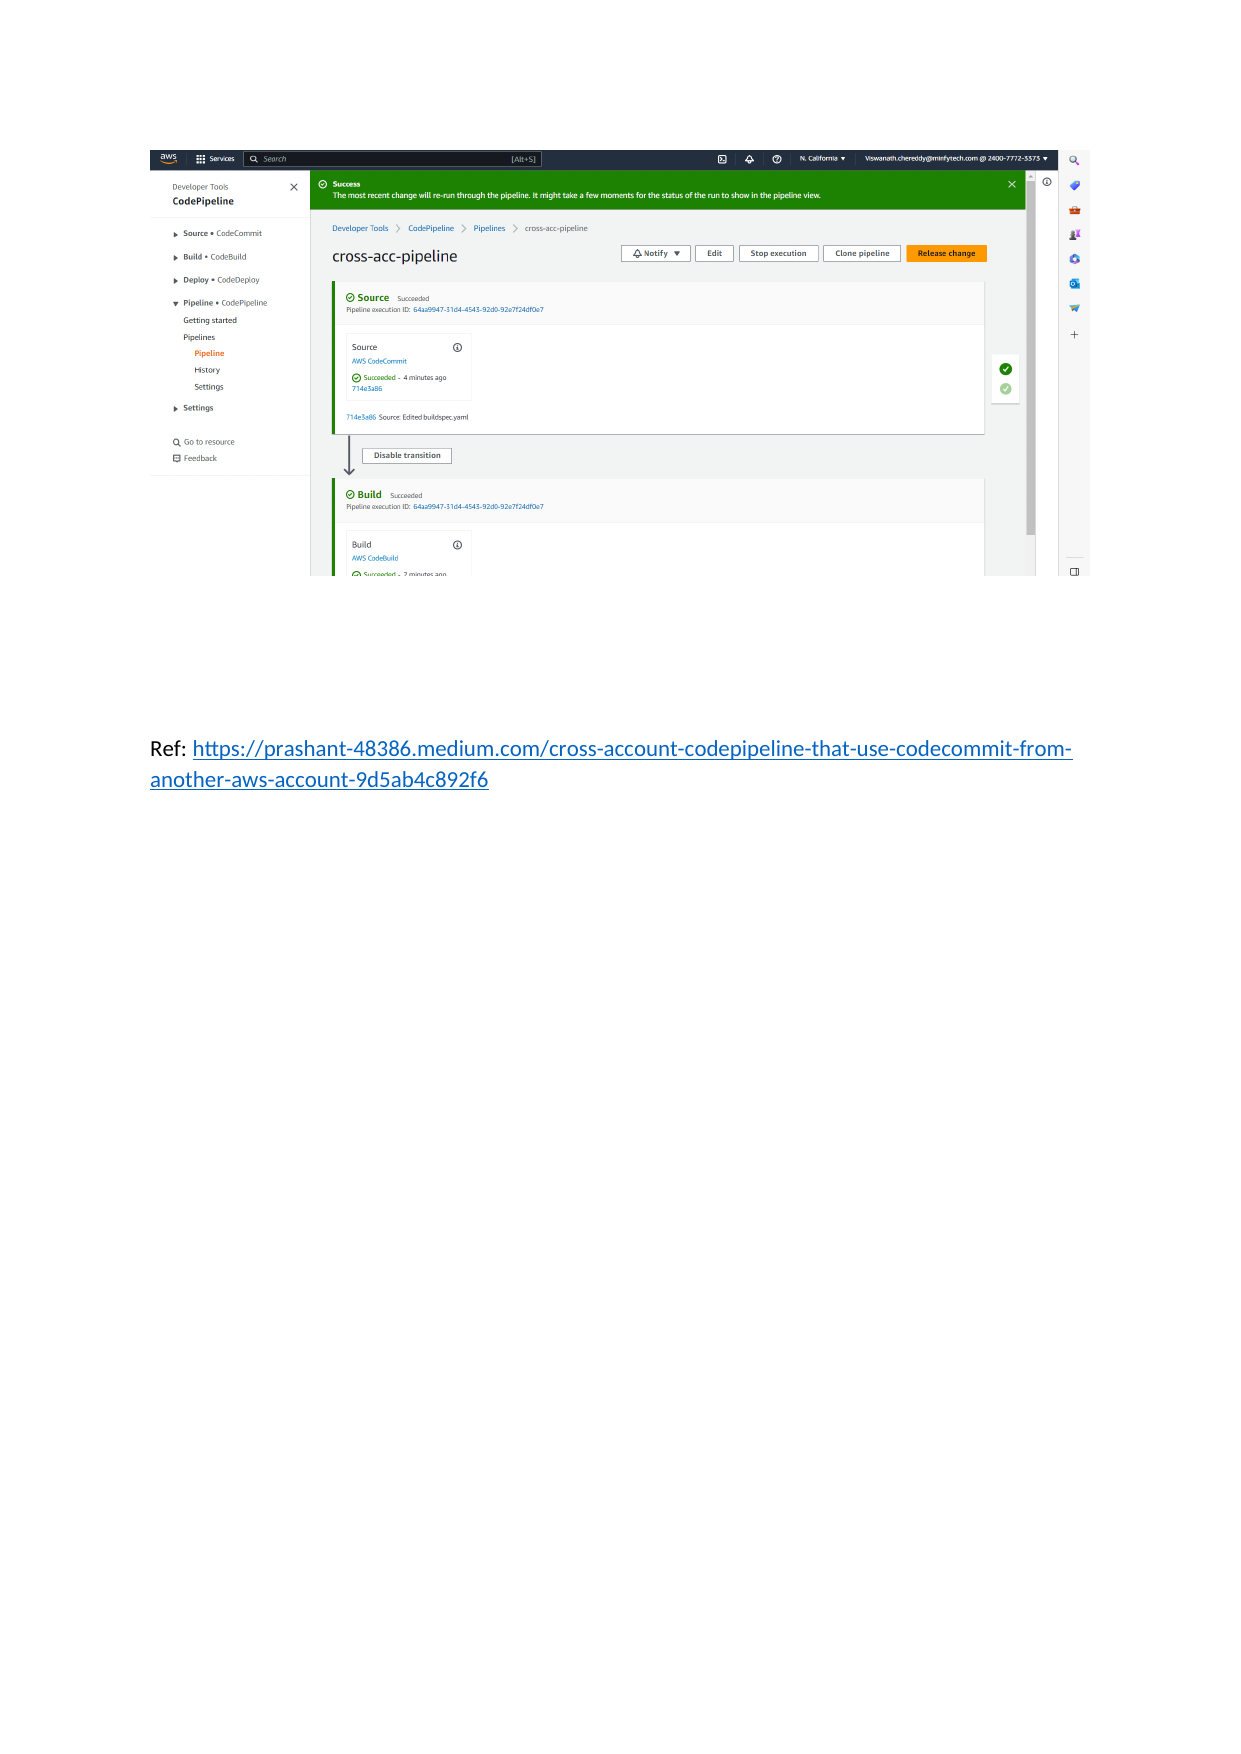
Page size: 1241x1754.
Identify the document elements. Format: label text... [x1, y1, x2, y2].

text Ref: https://prashant-48386.medium.com/cross-account-codepipeline-that-use-codecommit-from-another-aws-account-9d5ab4c892f6 [150, 734, 1090, 793]
picture [150, 150, 1091, 576]
